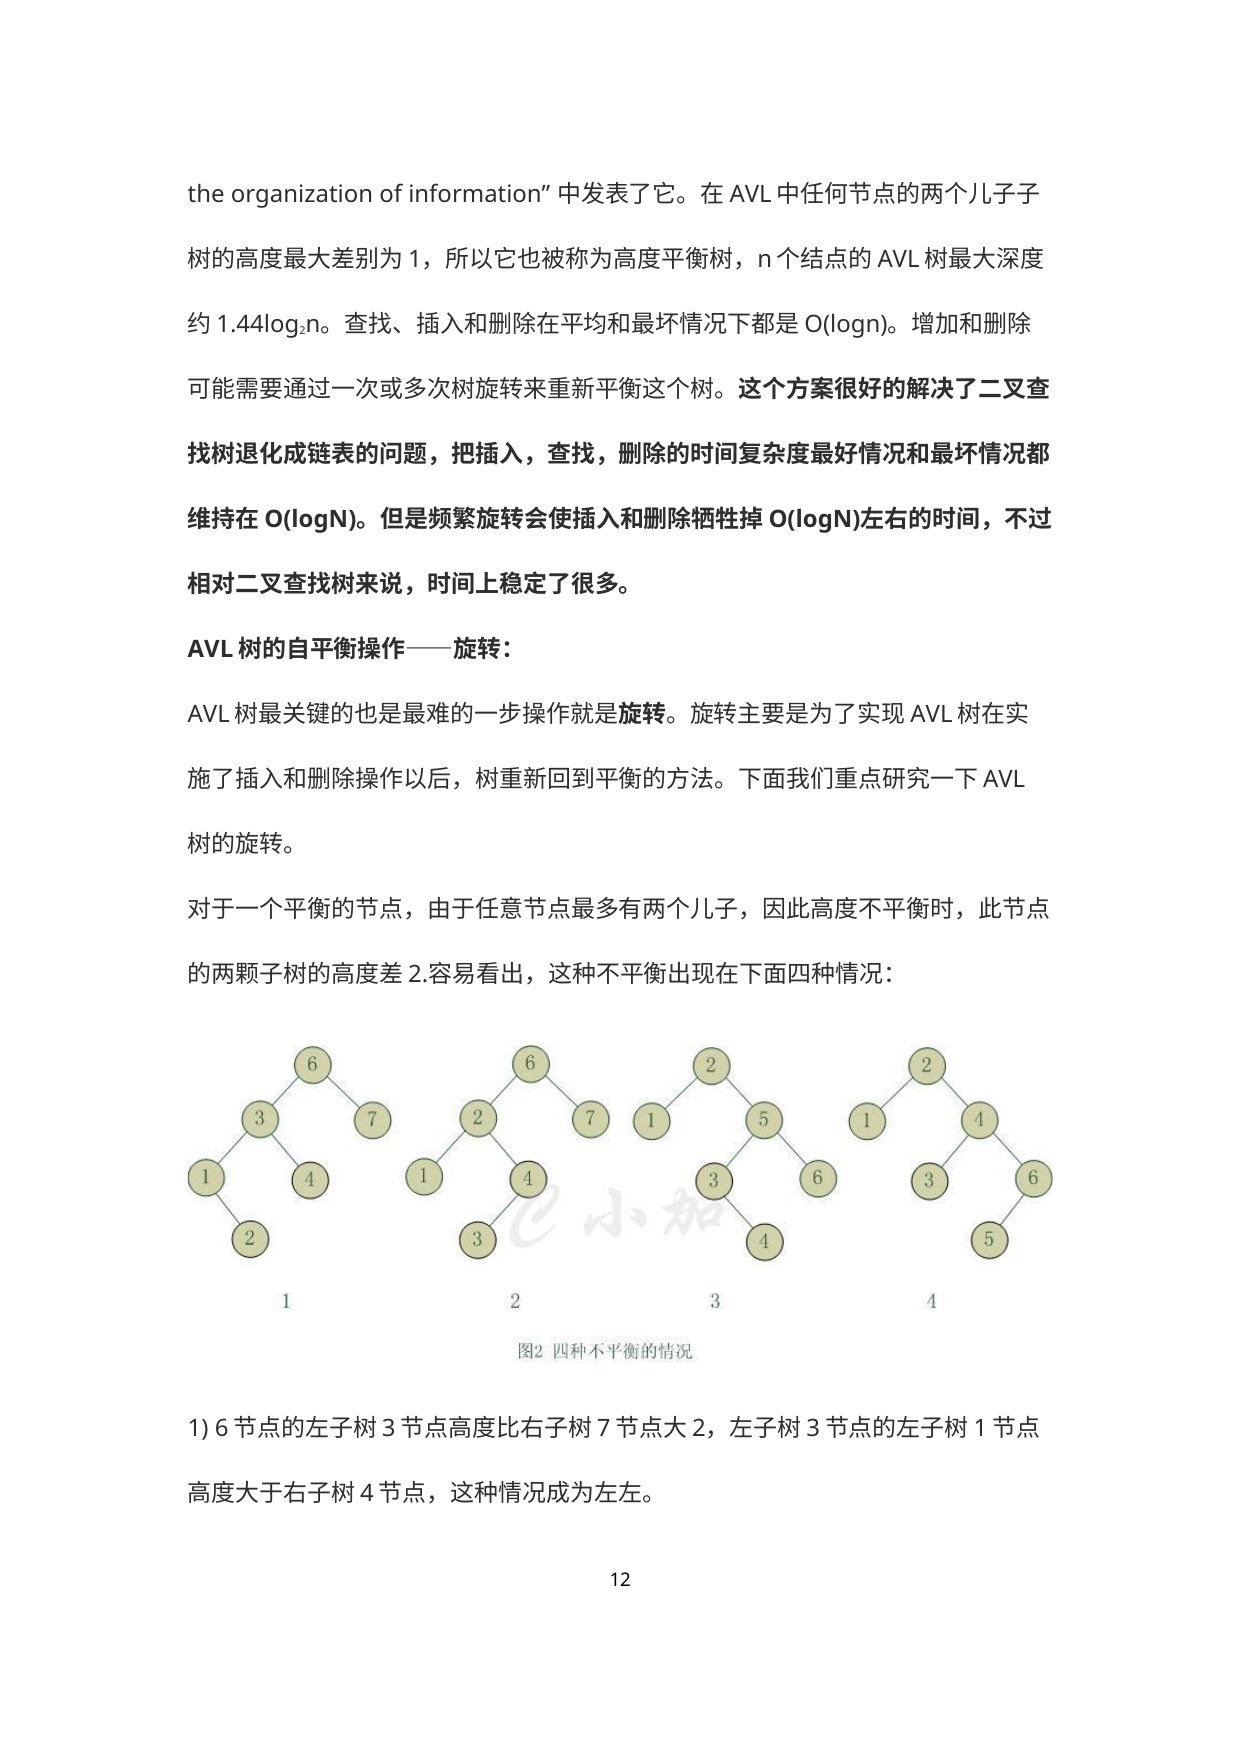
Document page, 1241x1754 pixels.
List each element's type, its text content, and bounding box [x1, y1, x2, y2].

text AVL树的自平衡操作——旋转： [187, 614, 1053, 679]
picture [187, 1045, 1053, 1383]
text 对于一个平衡的节点，由于任意节点最多有两个儿子，因此高度不平衡时，此节点的两颗子树的高度差2.容易看出，这种不平衡出现在下面四种情况： [187, 874, 1053, 1004]
text AVL树最关键的也是最难的一步操作就是旋转。旋转主要是为了实现AVL树在实施了插入和删除操作以后，树重新回到平衡的方法。下面我们重点研究一下AVL树的旋转。 [187, 679, 1053, 874]
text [187, 159, 1053, 614]
text 1) 6节点的左子树3节点高度比右子树7节点大2，左子树3节点的左子树1节点高度大于右子树4节点，这种情况成为左左。 [187, 1393, 1053, 1523]
